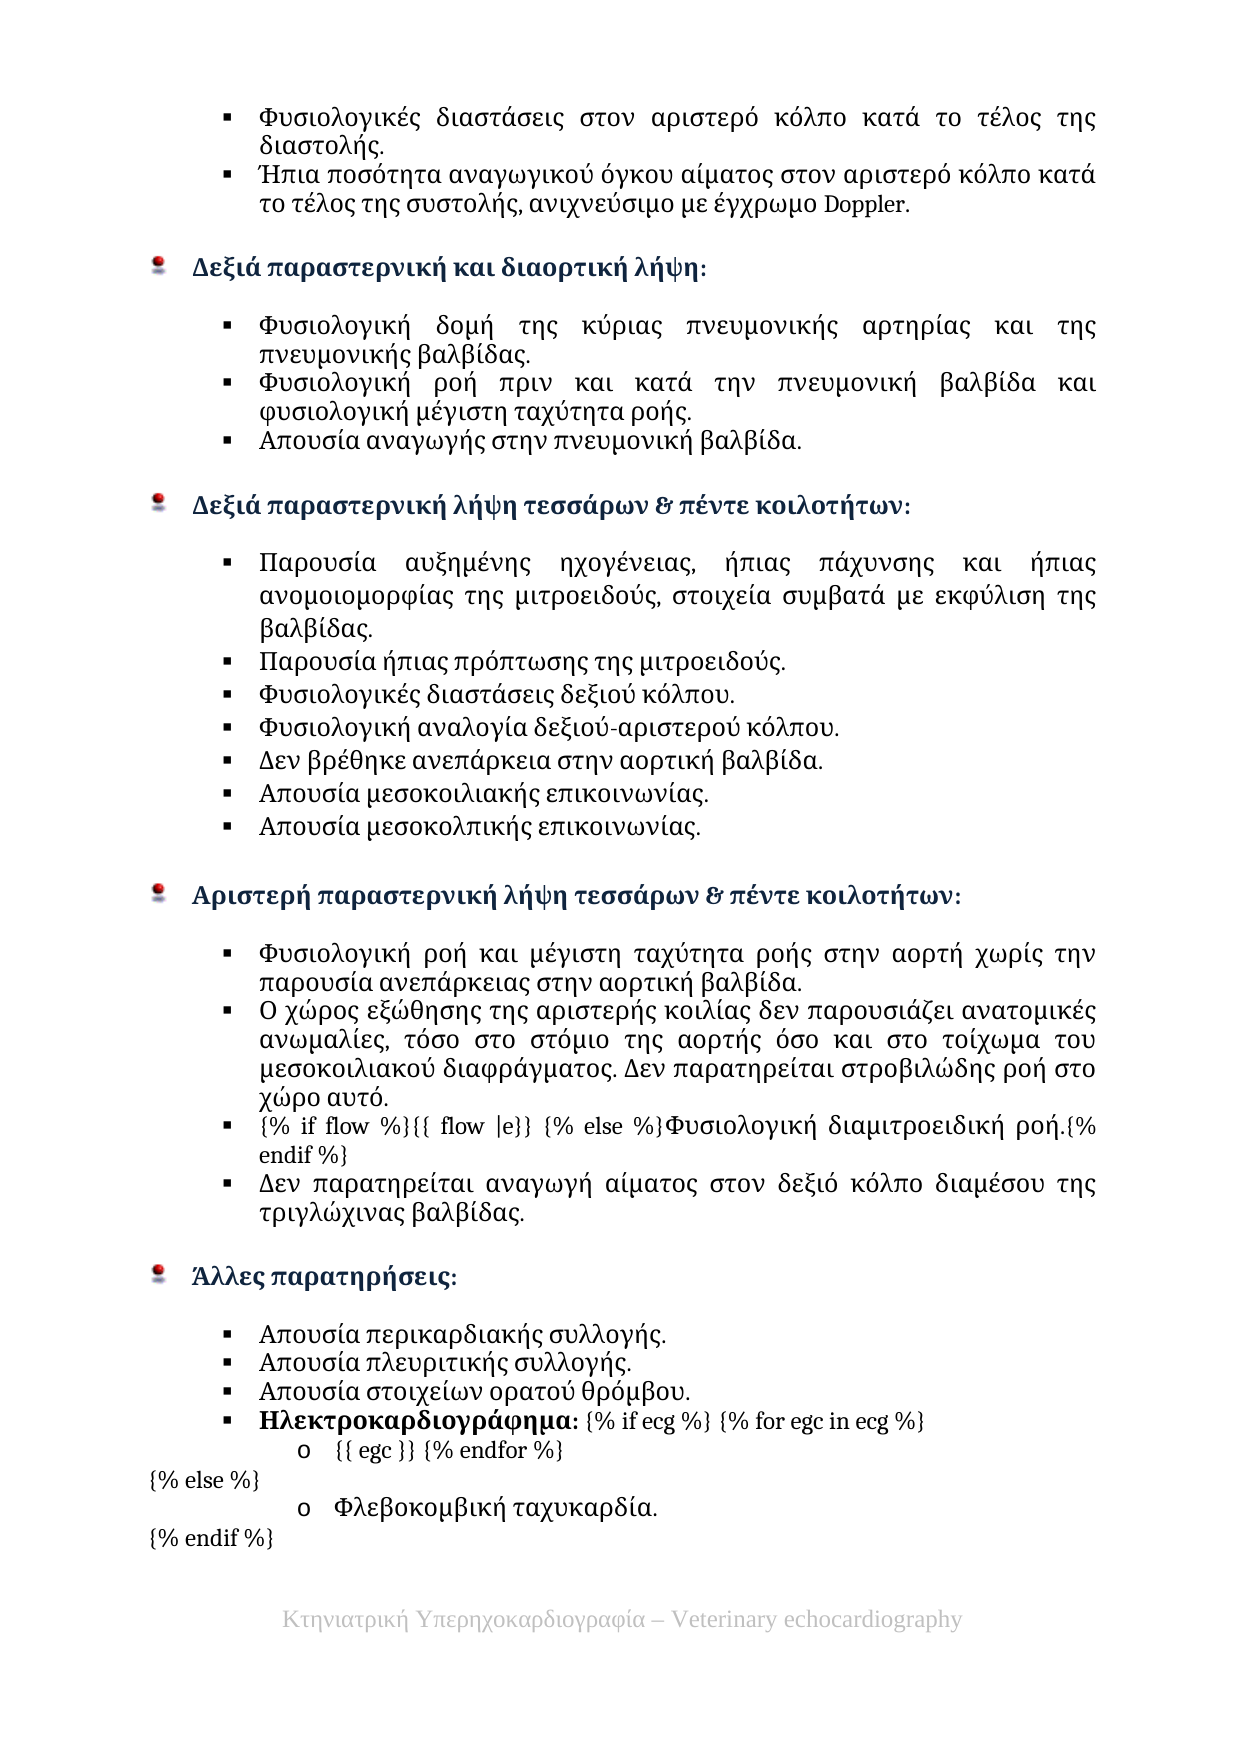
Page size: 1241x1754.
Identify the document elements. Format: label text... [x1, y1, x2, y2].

picture [147, 1256, 170, 1286]
list Παρουσία ήπιας πρόπτωσης της μιτροειδούς. [221, 648, 1097, 677]
list {% if flow %}{{ flow |e}} {% else %}Φυσιολογική διαμιτροειδική ροή.{% endif %} [221, 1112, 1097, 1170]
picture [147, 484, 170, 514]
list Απουσία περικαρδιακής συλλογής. [221, 1321, 1097, 1349]
list Απουσία αναγωγής στην πνευμονική βαλβίδα. [221, 427, 1097, 456]
list Απουσία μεσοκολπικής επικοινωνίας. [221, 813, 1097, 842]
text {% else %} [148, 1466, 1097, 1494]
list Ο χώρος εξώθησης της αριστερής κοιλίας δεν παρουσιάζει ανατομικές ανωμαλίες, τόσο στο στόμιο της αορτής όσο και στο τοίχωμα του μεσοκοιλιακού διαφράγματος. Δεν παρατηρείται στροβιλώδης ροή στο χώρο αυτό. [221, 997, 1097, 1112]
text Δεξιά παραστερνική και διαορτική λήψη: [148, 247, 1097, 283]
list Απουσία πλευριτικής συλλογής. [221, 1349, 1097, 1378]
text Αριστερή παραστερνική λήψη τεσσάρων & πέντε κοιλοτήτων: [148, 875, 1097, 911]
list Απουσία στοιχείων ορατού θρόμβου. [221, 1378, 1097, 1407]
list Απουσία μεσοκοιλιακής επικοινωνίας. [221, 780, 1097, 809]
list Παρουσία αυξημένης ηχογένειας, ήπιας πάχυνσης και ήπιας ανομοιομορφίας της μιτροειδούς, στοιχεία συμβατά με εκφύλιση της βαλβίδας. [221, 549, 1097, 644]
list Φλεβοκομβική ταχυκαρδία. [296, 1494, 1097, 1524]
list {{ egc }} {% endfor %} [296, 1436, 1097, 1466]
list Δεν παρατηρείται αναγωγή αίματος στον δεξιό κόλπο διαμέσου της τριγλώχινας βαλβίδας. [221, 1170, 1097, 1227]
text {% endif %} [148, 1524, 1097, 1553]
list Φυσιολογικές διαστάσεις δεξιού κόλπου. [221, 681, 1097, 710]
list Φυσιολογικές διαστάσεις στον αριστερό κόλπο κατά το τέλος της διαστολής. [221, 103, 1097, 161]
list Φυσιολογική ροή πριν και κατά την πνευμονική βαλβίδα και φυσιολογική μέγιστη ταχύτητα ροής. [221, 369, 1097, 427]
list Ήπια ποσότητα αναγωγικού όγκου αίματος στον αριστερό κόλπο κατά το τέλος της συστολής, ανιχνεύσιμο με έγχρωμο Doppler. [221, 161, 1097, 218]
list Ηλεκτροκαρδιογράφημα: {% if ecg %} {% for egc in ecg %} [221, 1407, 1097, 1436]
list Φυσιολογική αναλογία δεξιού-αριστερού κόλπου. [221, 714, 1097, 743]
list Φυσιολογική δομή της κύριας πνευμονικής αρτηρίας και της πνευμονικής βαλβίδας. [221, 312, 1097, 369]
text Άλλες παρατηρήσεις: [148, 1256, 1097, 1292]
text Δεξιά παραστερνική λήψη τεσσάρων & πέντε κοιλοτήτων: [148, 484, 1097, 520]
picture [147, 875, 170, 905]
picture [147, 247, 170, 277]
list Φυσιολογική ροή και μέγιστη ταχύτητα ροής στην αορτή χωρίς την παρουσία ανεπάρκειας στην αορτική βαλβίδα. [221, 940, 1097, 997]
list Δεν βρέθηκε ανεπάρκεια στην αορτική βαλβίδα. [221, 747, 1097, 776]
